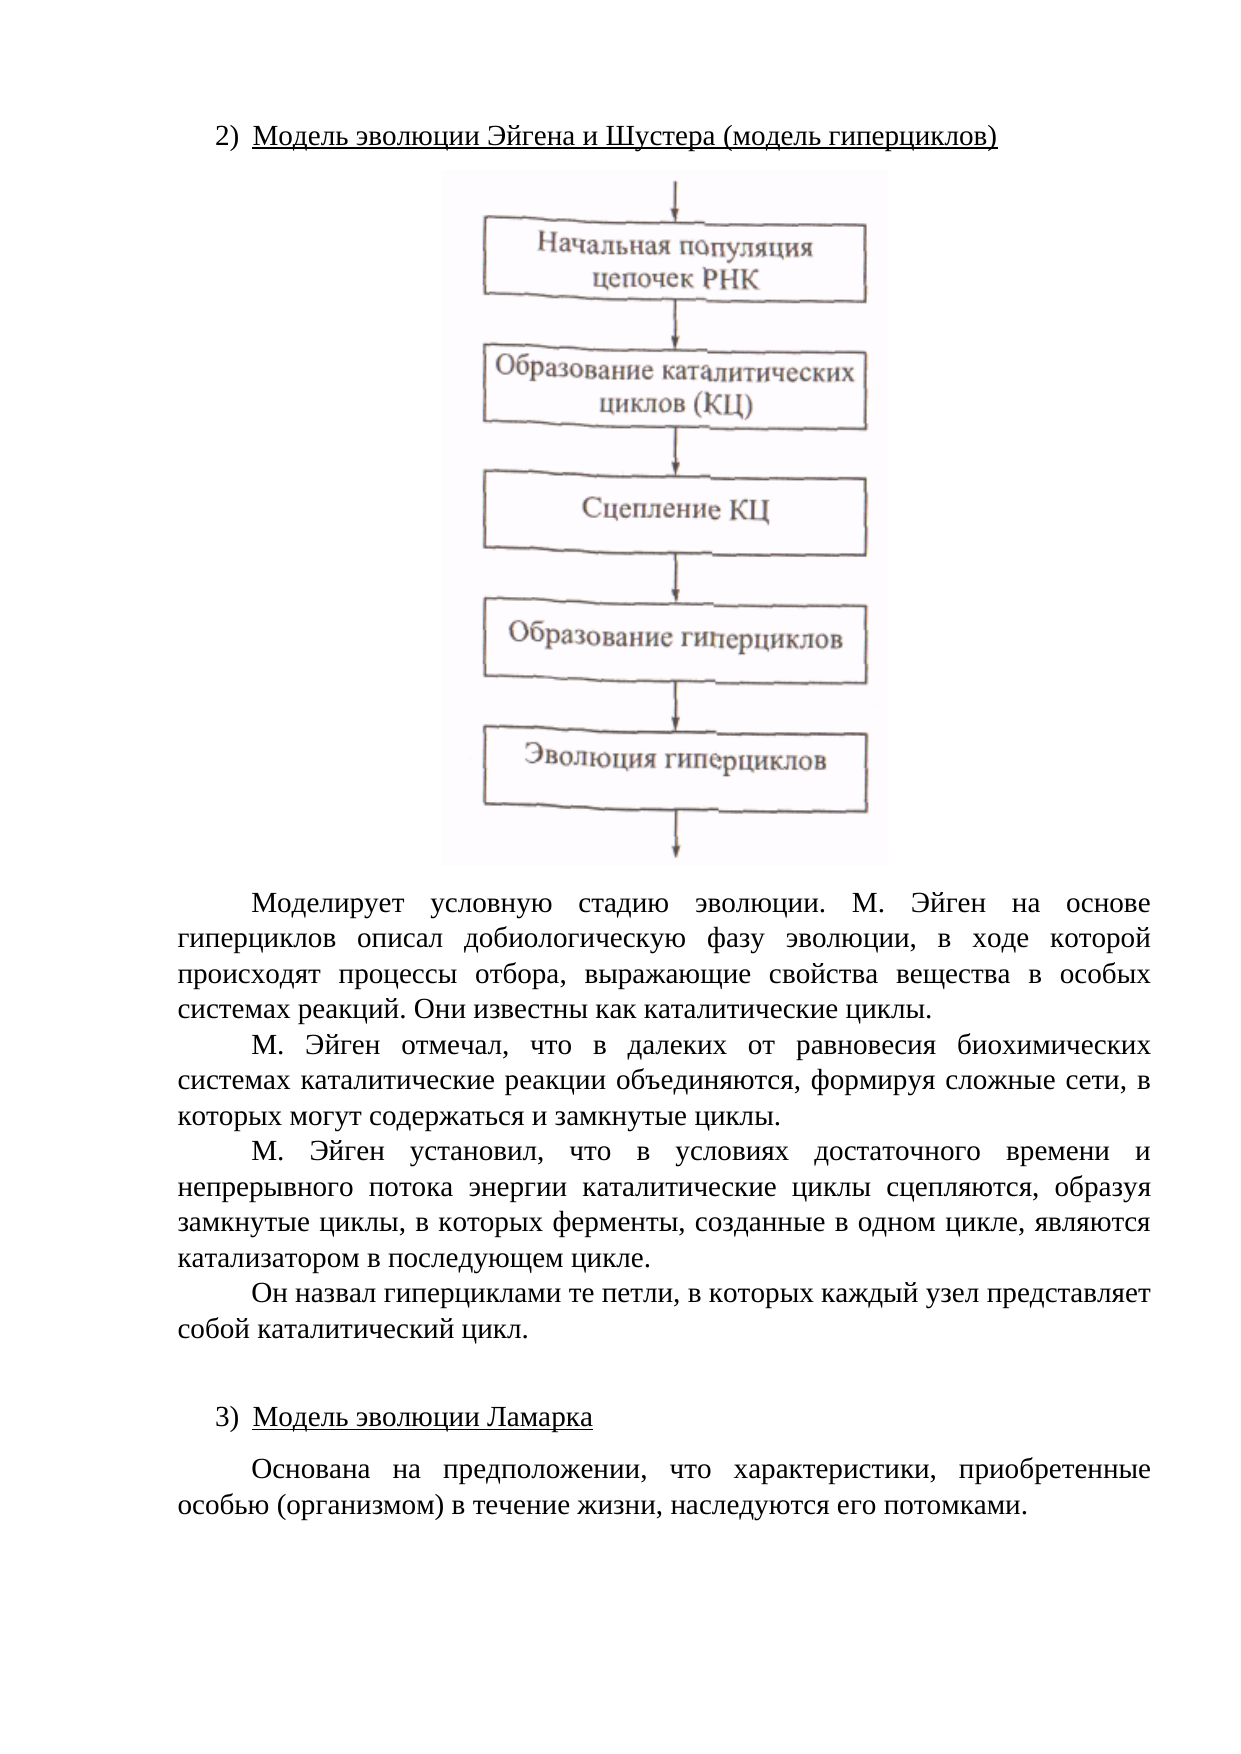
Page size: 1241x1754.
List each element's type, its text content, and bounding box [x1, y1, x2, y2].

list Модель эволюции Ламарка [215, 1399, 1152, 1433]
picture [441, 170, 888, 866]
text Основана на предположении, что характеристики, приобретенные особью (организмом) в течение жизни, наследуются его потомками. [177, 1452, 1152, 1521]
text Моделирует условную стадию эволюции. М. Эйген на основе гиперциклов описал добиологическую фазу эволюции, в ходе которой происходят процессы отбора, выражающие свойства вещества в особых системах реакций. Они известны как каталитические циклы. [177, 885, 1152, 1025]
text М. Эйген установил, что в условиях достаточного времени и непрерывного потока энергии каталитические циклы сцепляются, образуя замкнутые циклы, в которых ферменты, созданные в одном цикле, являются катализатором в последующем цикле. [177, 1133, 1152, 1274]
text Он назвал гиперциклами те петли, в которых каждый узел представляет собой каталитический цикл. [177, 1276, 1152, 1345]
list Модель эволюции Эйгена и Шустера (модель гиперциклов) [215, 118, 1152, 152]
text М. Эйген отмечал, что в далеких от равновесия биохимических системах каталитические реакции объединяются, формируя сложные сети, в которых могут содержаться и замкнутые циклы. [177, 1027, 1152, 1132]
